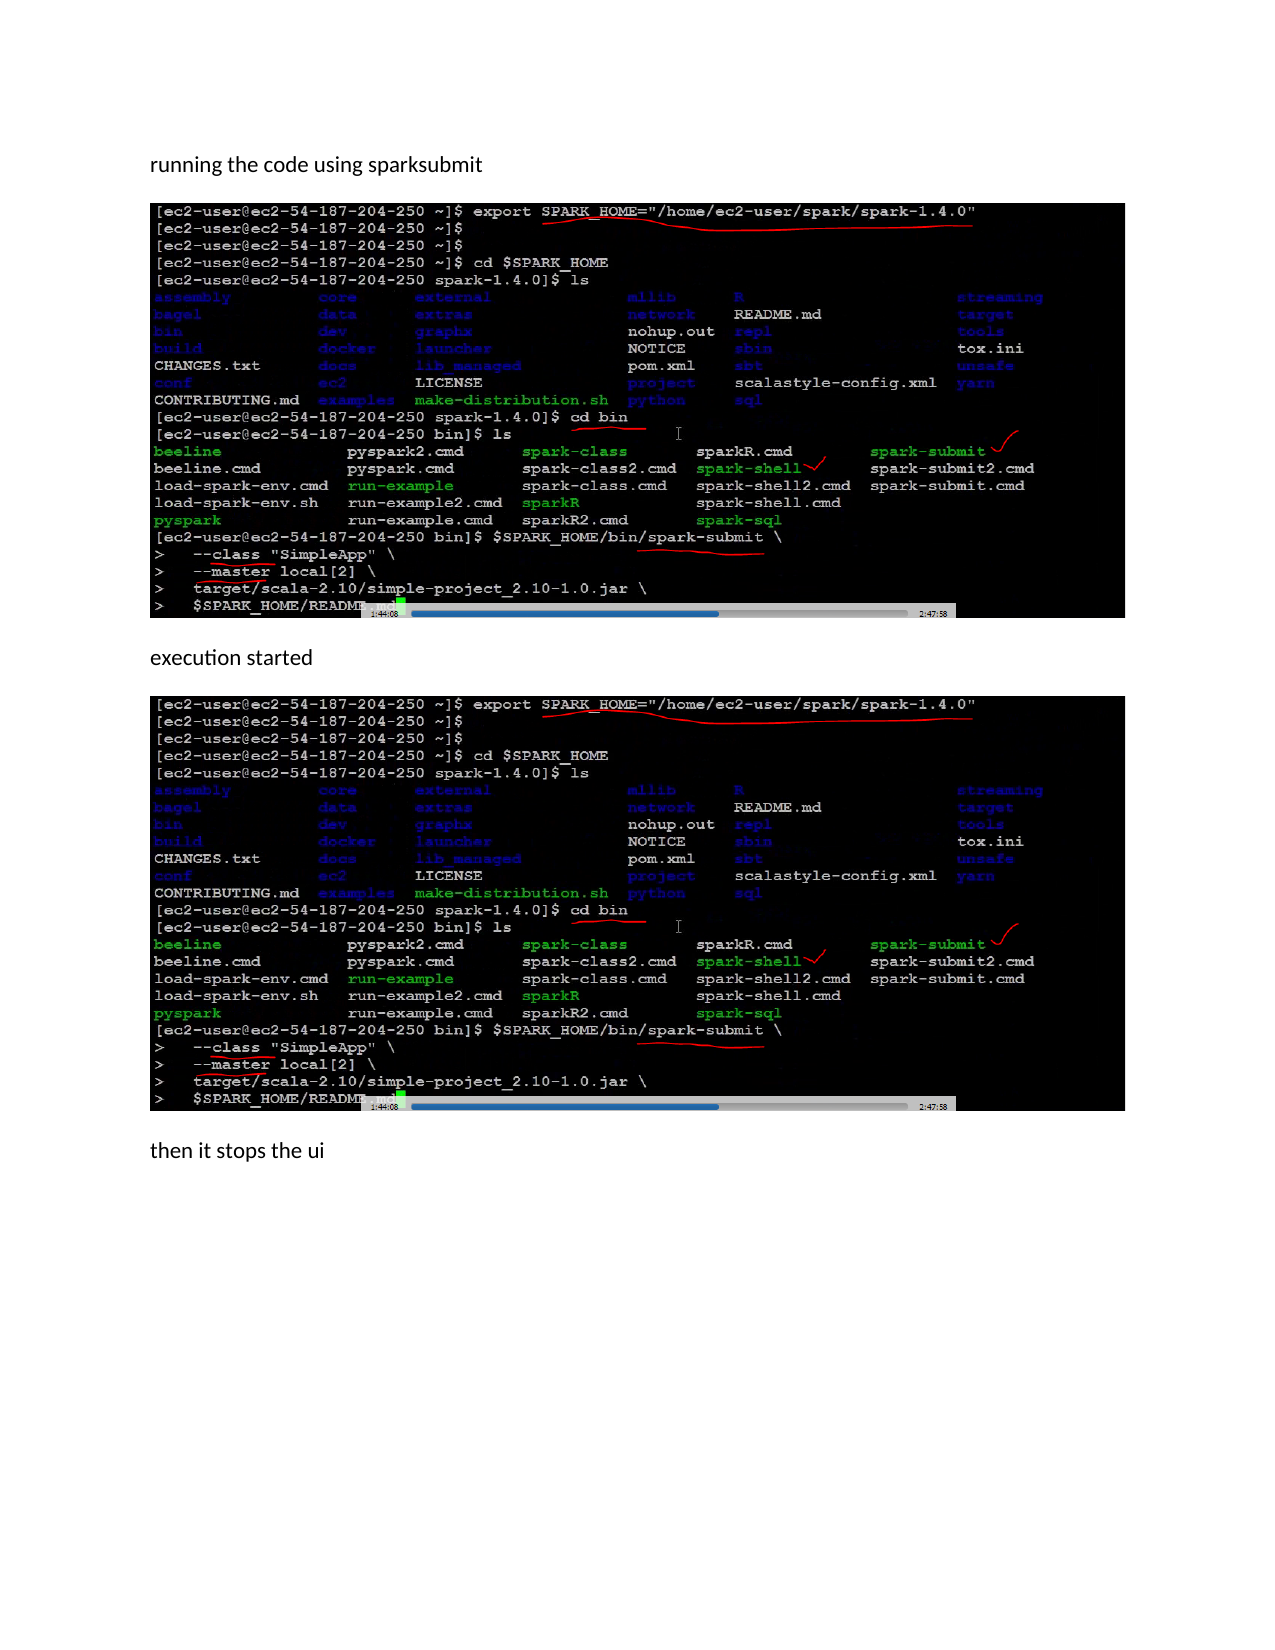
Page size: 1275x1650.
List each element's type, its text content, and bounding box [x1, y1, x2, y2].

picture [150, 696, 1125, 1111]
text execution started [150, 643, 1125, 671]
text then it stops the ui [150, 1136, 1125, 1164]
text running the code using sparksubmit [150, 150, 1125, 178]
picture [150, 203, 1125, 618]
